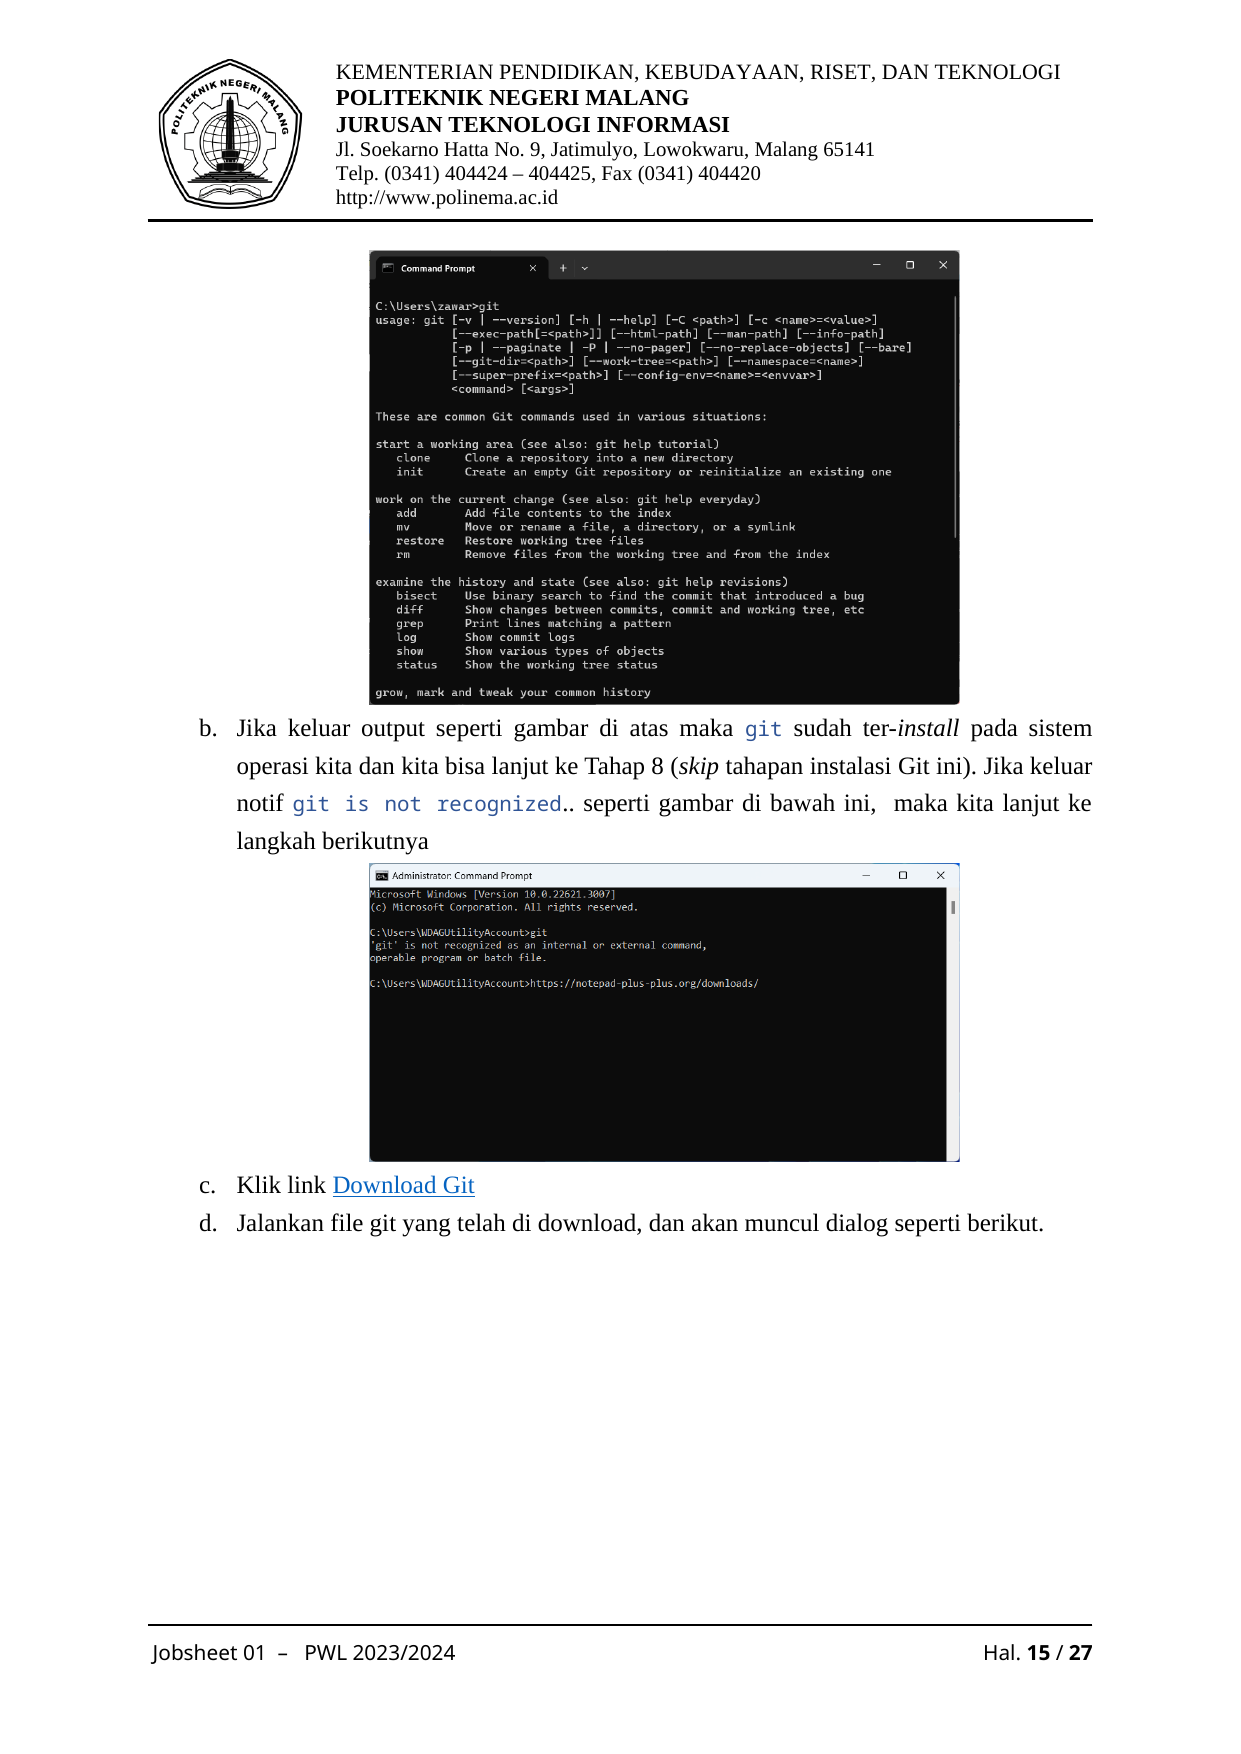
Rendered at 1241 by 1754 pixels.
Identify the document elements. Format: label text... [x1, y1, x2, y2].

picture [369, 250, 960, 705]
list Klik link Download Git [199, 1171, 1092, 1199]
picture [158, 59, 304, 209]
picture [369, 863, 960, 1162]
list Jalankan file git yang telah di download, dan akan muncul dialog seperti berikut. [199, 1208, 1092, 1237]
list Jika keluar output seperti gambar di atas maka git sudah ter-install pada sistem operasi kita dan kita bisa lanjut ke Tahap 8 (skip tahapan instalasi Git ini). Jika keluar notif git is not recognized.. seperti gambar di bawah ini, maka kita lanjut ke langkah berikutnya [199, 713, 1092, 855]
